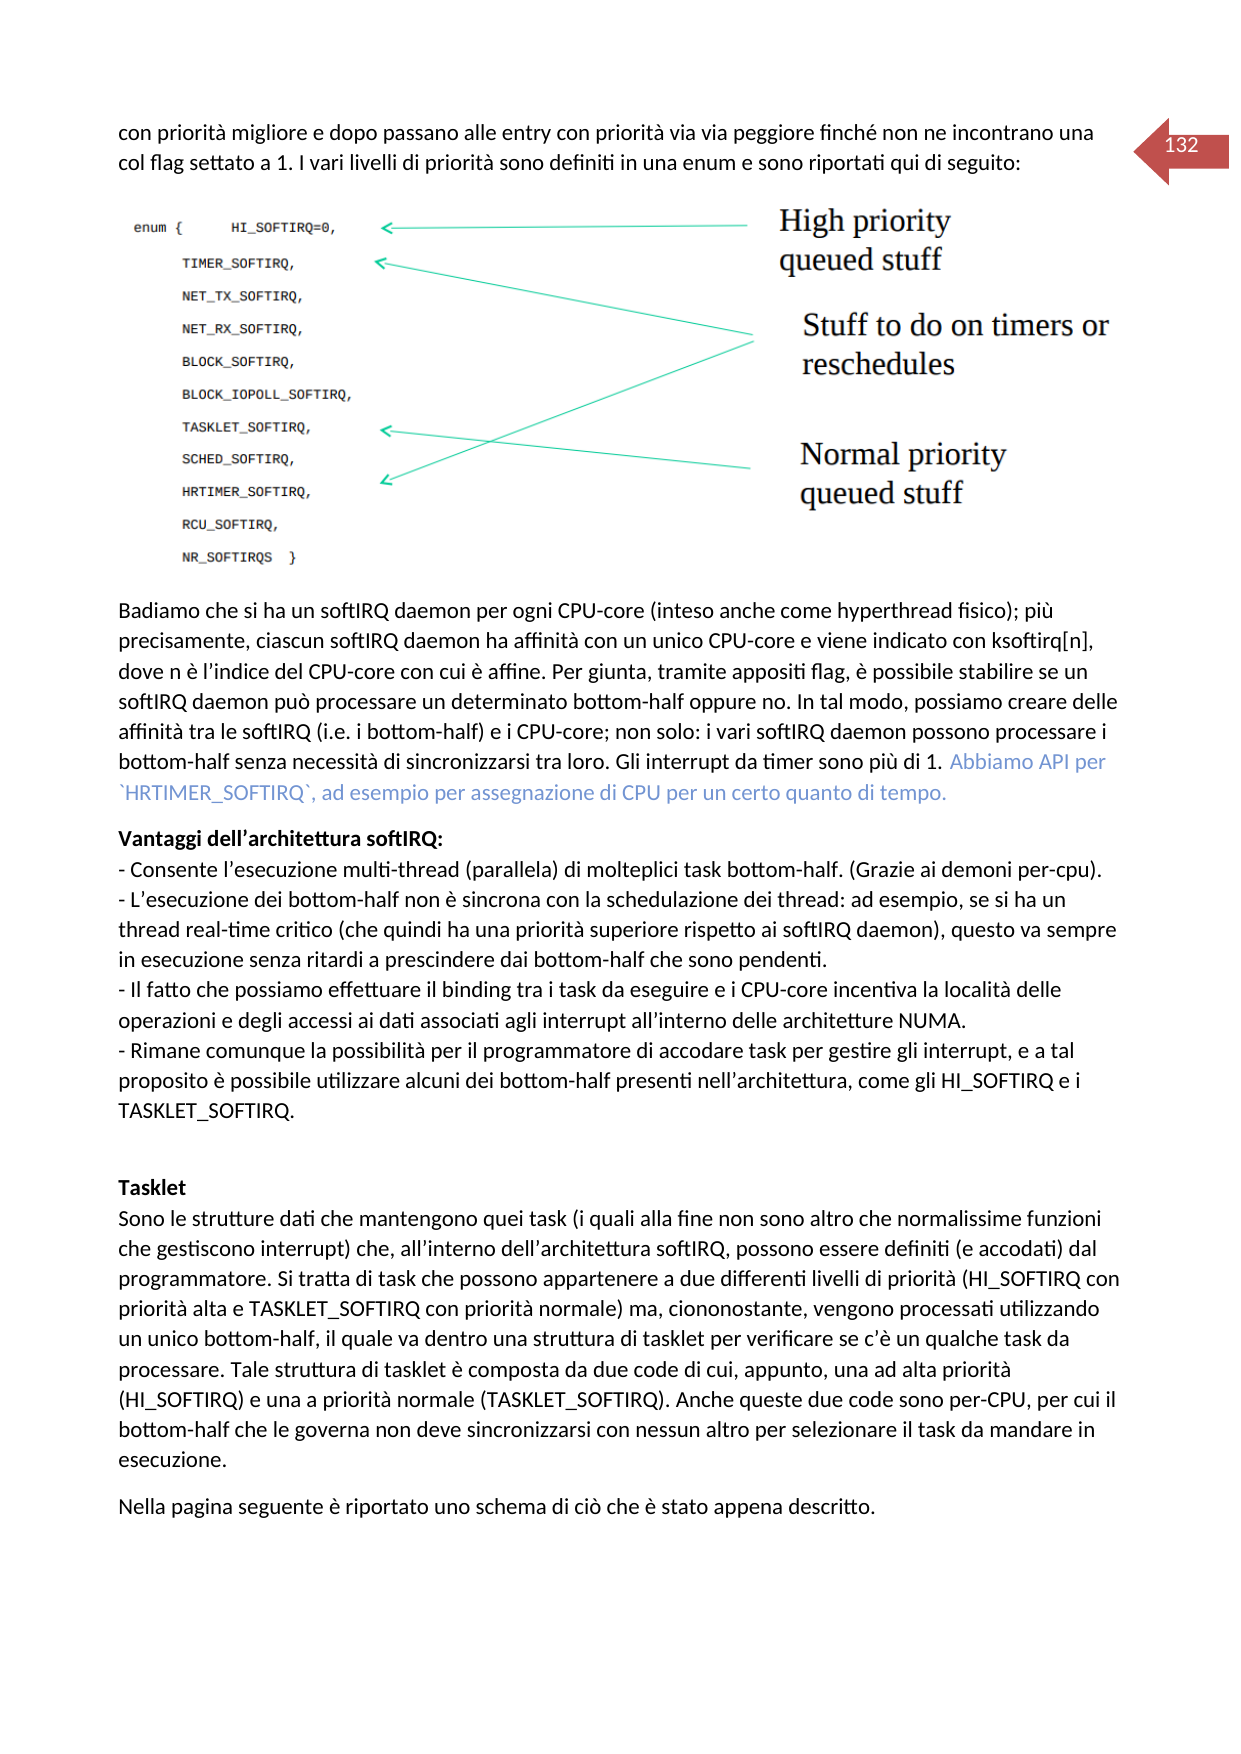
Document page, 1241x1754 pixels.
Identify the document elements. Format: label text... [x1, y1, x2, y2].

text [118, 118, 1122, 176]
picture [118, 195, 1123, 578]
text Vantaggi dell’architettura softIRQ: - Consente l’esecuzione multi-thread (parallela) di molteplici task bottom-half. (Grazie ai demoni per-cpu). - L’esecuzione dei bottom-half non è sincrona con la schedulazione dei thread: ad esempio, se si ha un thread real-time critico (che quindi ha una priorità superiore rispetto ai softIRQ daemon), questo va sempre in esecuzione senza ritardi a prescindere dai bottom-half che sono pendenti. - Il fatto che possiamo effettuare il binding tra i task da eseguire e i CPU-core incentiva la località delle operazioni e degli accessi ai dati associati agli interrupt all’interno delle architetture NUMA. - Rimane comunque la possibilità per il programmatore di accodare task per gestire gli interrupt, e a tal proposito è possibile utilizzare alcuni dei bottom-half presenti nell’architettura, come gli HI_SOFTIRQ e i TASKLET_SOFTIRQ. [118, 824, 1122, 1124]
text Badiamo che si ha un softIRQ daemon per ogni CPU-core (inteso anche come hyperthread fisico); più precisamente, ciascun softIRQ daemon ha affinità con un unico CPU-core e viene indicato con ksoftirq[n], dove n è l’indice del CPU-core con cui è affine. Per giunta, tramite appositi flag, è possibile stabilire se un softIRQ daemon può processare un determinato bottom-half oppure no. In tal modo, possiamo creare delle affinità tra le softIRQ (i.e. i bottom-half) e i CPU-core; non solo: i vari softIRQ daemon possono processare i bottom-half senza necessità di sincronizzarsi tra loro. Gli interrupt da timer sono più di 1. Abbiamo API per `HRTIMER_SOFTIRQ`, ad esempio per assegnazione di CPU per un certo quanto di tempo. [118, 596, 1122, 806]
text Nella pagina seguente è riportato uno schema di ciò che è stato appena descritto. [118, 1492, 1122, 1520]
text Tasklet Sono le strutture dati che mantengono quei task (i quali alla fine non sono altro che normalissime funzioni che gestiscono interrupt) che, all’interno dell’architettura softIRQ, possono essere definiti (e accodati) dal programmatore. Si tratta di task che possono appartenere a due differenti livelli di priorità (HI_SOFTIRQ con priorità alta e TASKLET_SOFTIRQ con priorità normale) ma, ciononostante, vengono processati utilizzando un unico bottom-half, il quale va dentro una struttura di tasklet per verificare se c’è un qualche task da processare. Tale struttura di tasklet è composta da due code di cui, appunto, una ad alta priorità (HI_SOFTIRQ) e una a priorità normale (TASKLET_SOFTIRQ). Anche queste due code sono per-CPU, per cui il bottom-half che le governa non deve sincronizzarsi con nessun altro per selezionare il task da mandare in esecuzione. [118, 1143, 1122, 1473]
